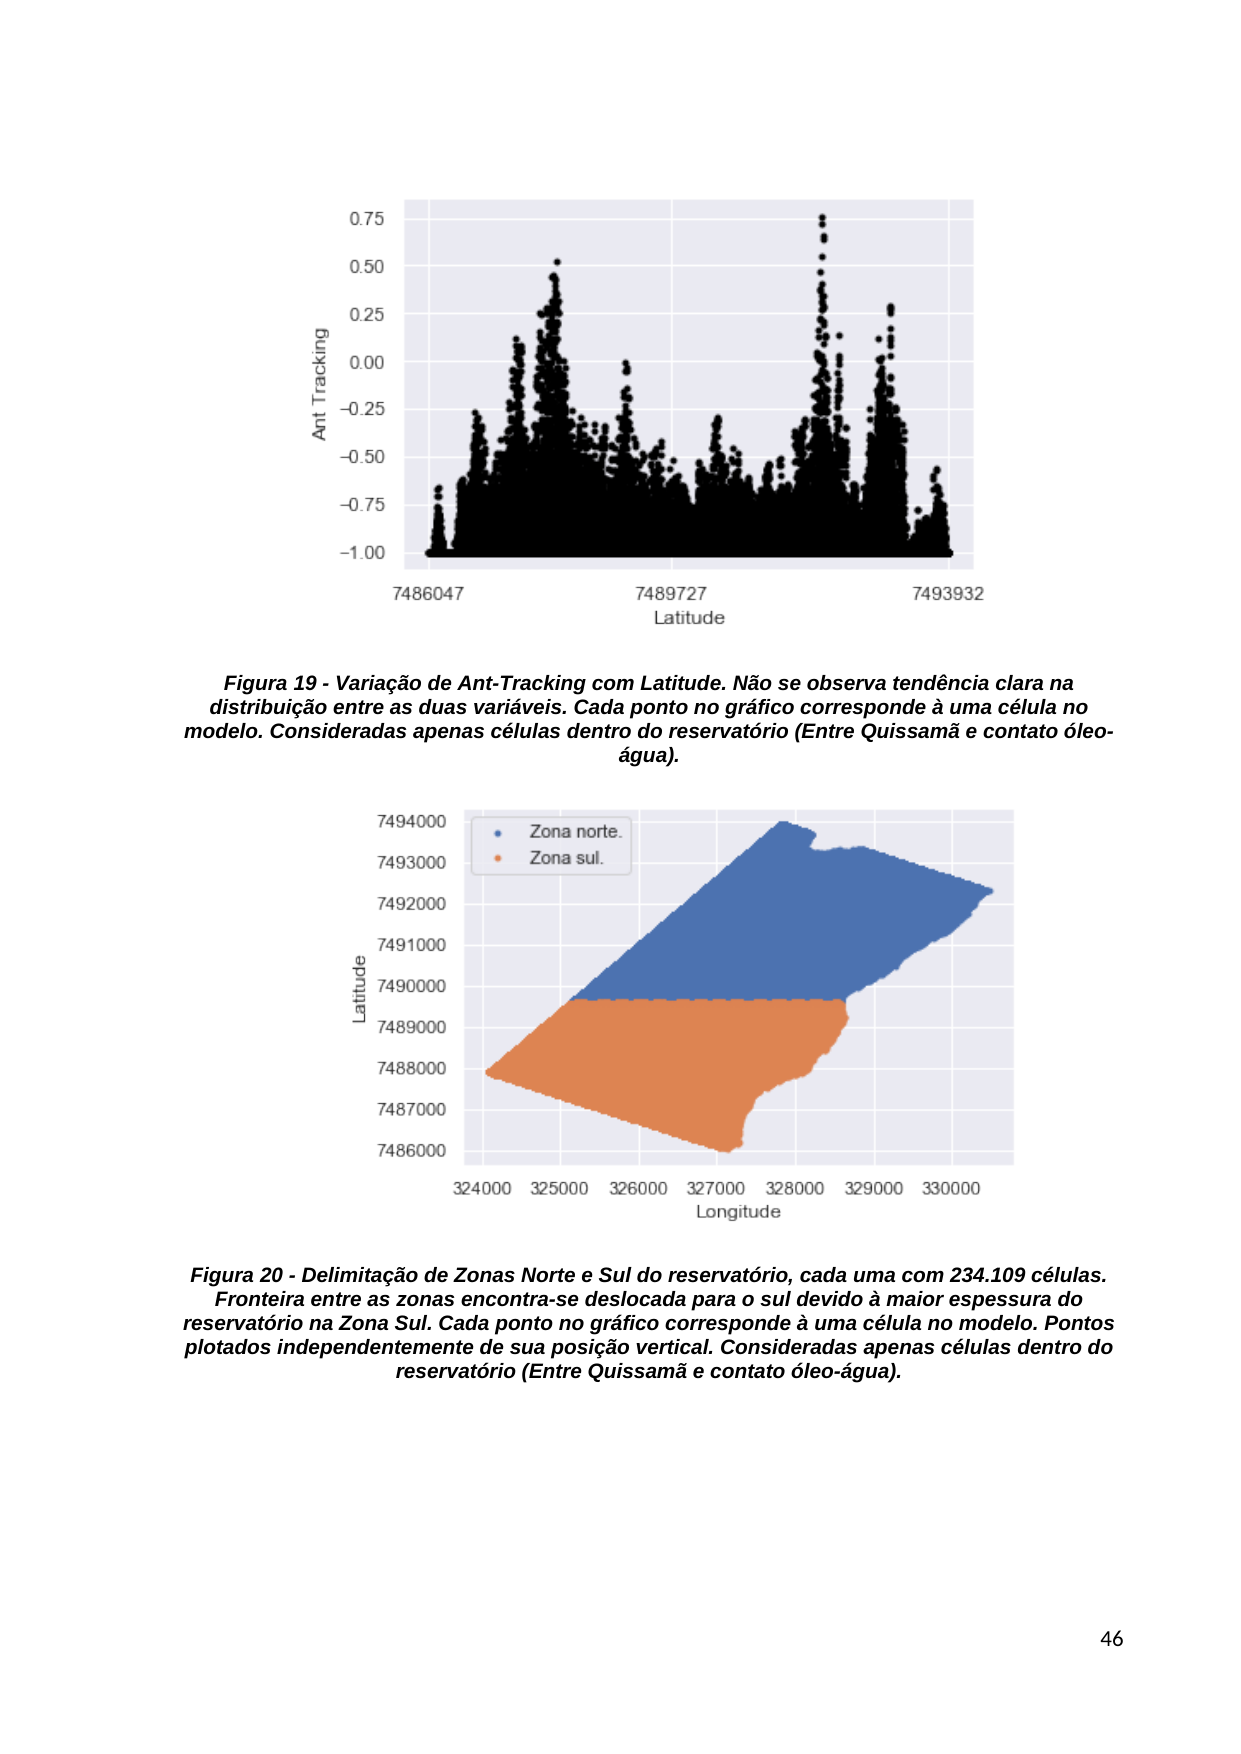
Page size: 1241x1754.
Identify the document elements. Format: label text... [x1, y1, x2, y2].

text Figura 19 - Variação de Ant-Tracking com Latitude. Não se observa tendência clara na distribuição entre as duas variáveis. Cada ponto no gráfico corresponde à uma célula no modelo. Consideradas apenas células dentro do reservatório (Entre Quissamã e contato óleo-água). [177, 671, 1123, 766]
text Figura 20 - Delimitação de Zonas Norte e Sul do reservatório, cada uma com 234.109 células. Fronteira entre as zonas encontra-se deslocada para o sul devido à maior espessura do reservatório na Zona Sul. Cada ponto no gráfico corresponde à uma célula no modelo. Pontos plotados independentemente de sua posição vertical. Consideradas apenas células dentro do reservatório (Entre Quissamã e contato óleo-água). [177, 1263, 1123, 1383]
picture [341, 787, 1033, 1233]
picture [302, 177, 998, 640]
